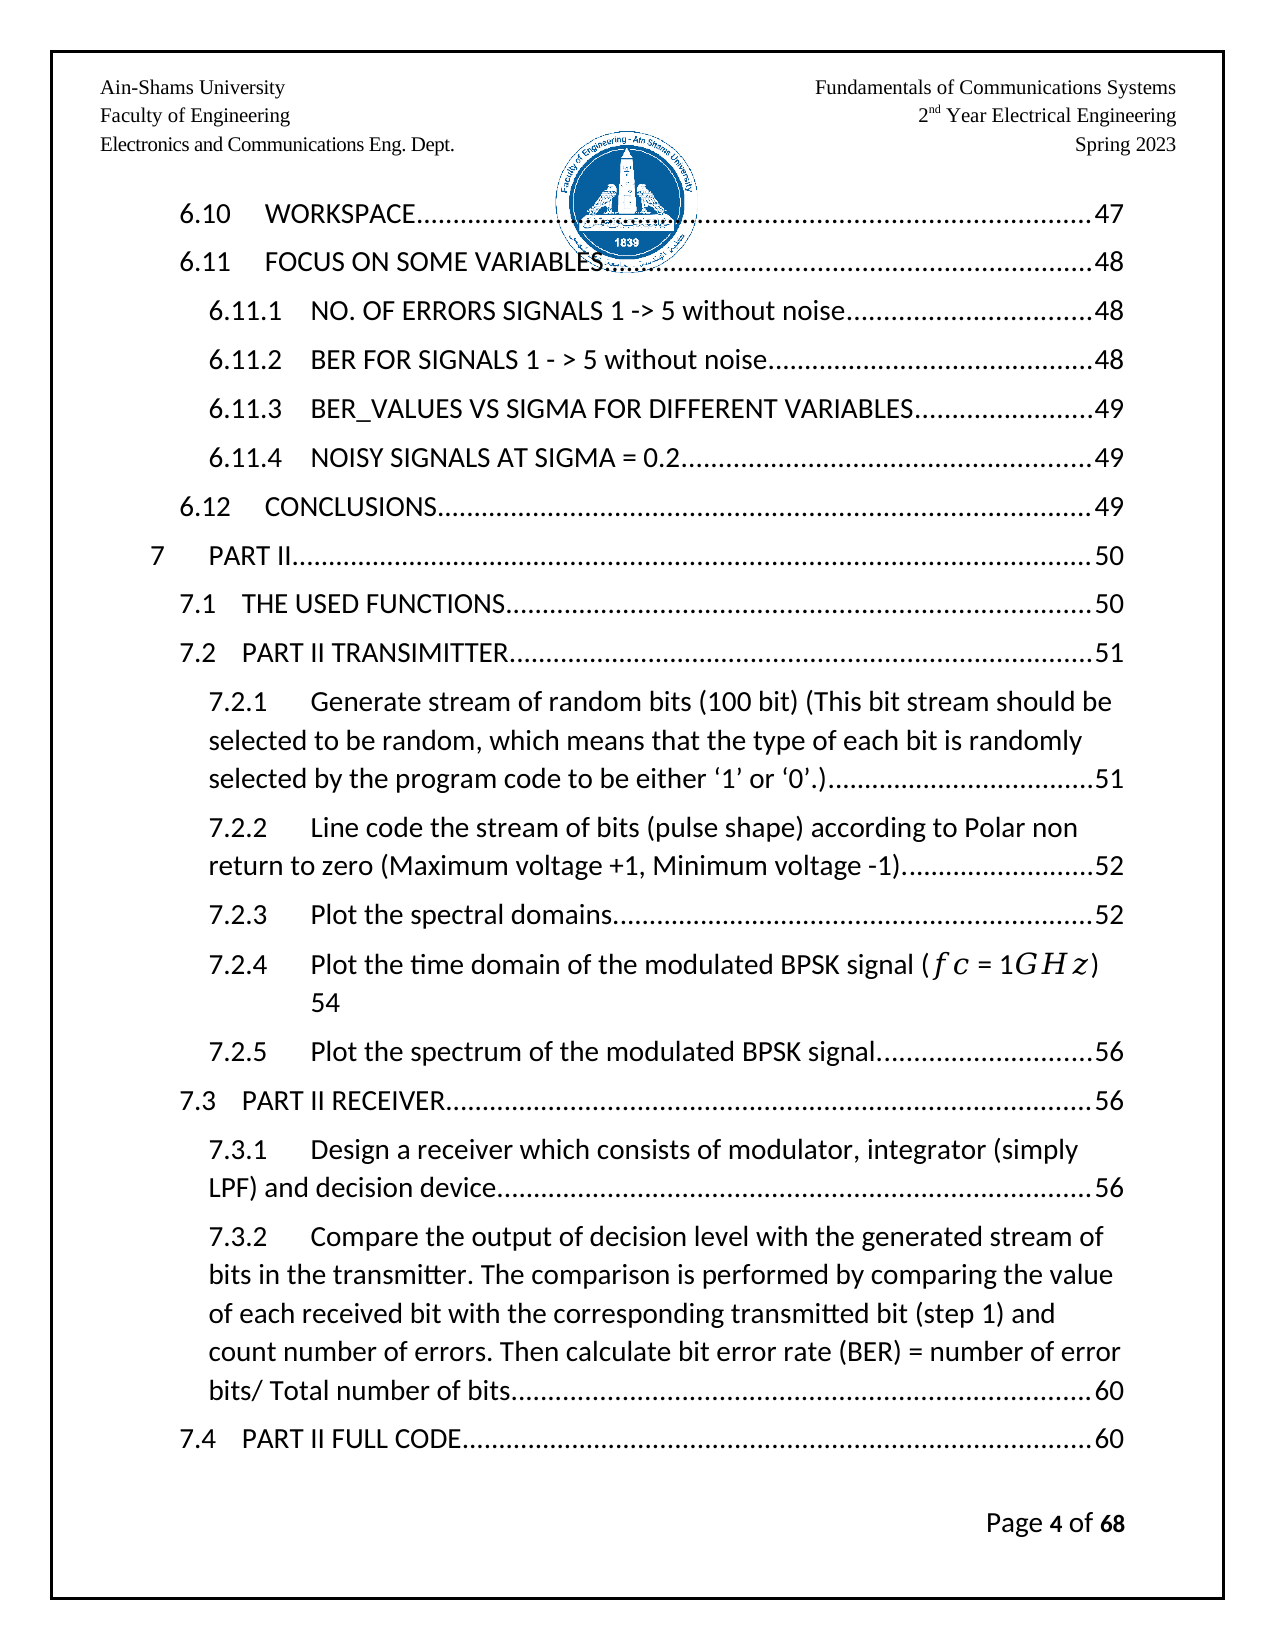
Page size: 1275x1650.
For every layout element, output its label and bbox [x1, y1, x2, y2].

picture [555, 131, 698, 273]
